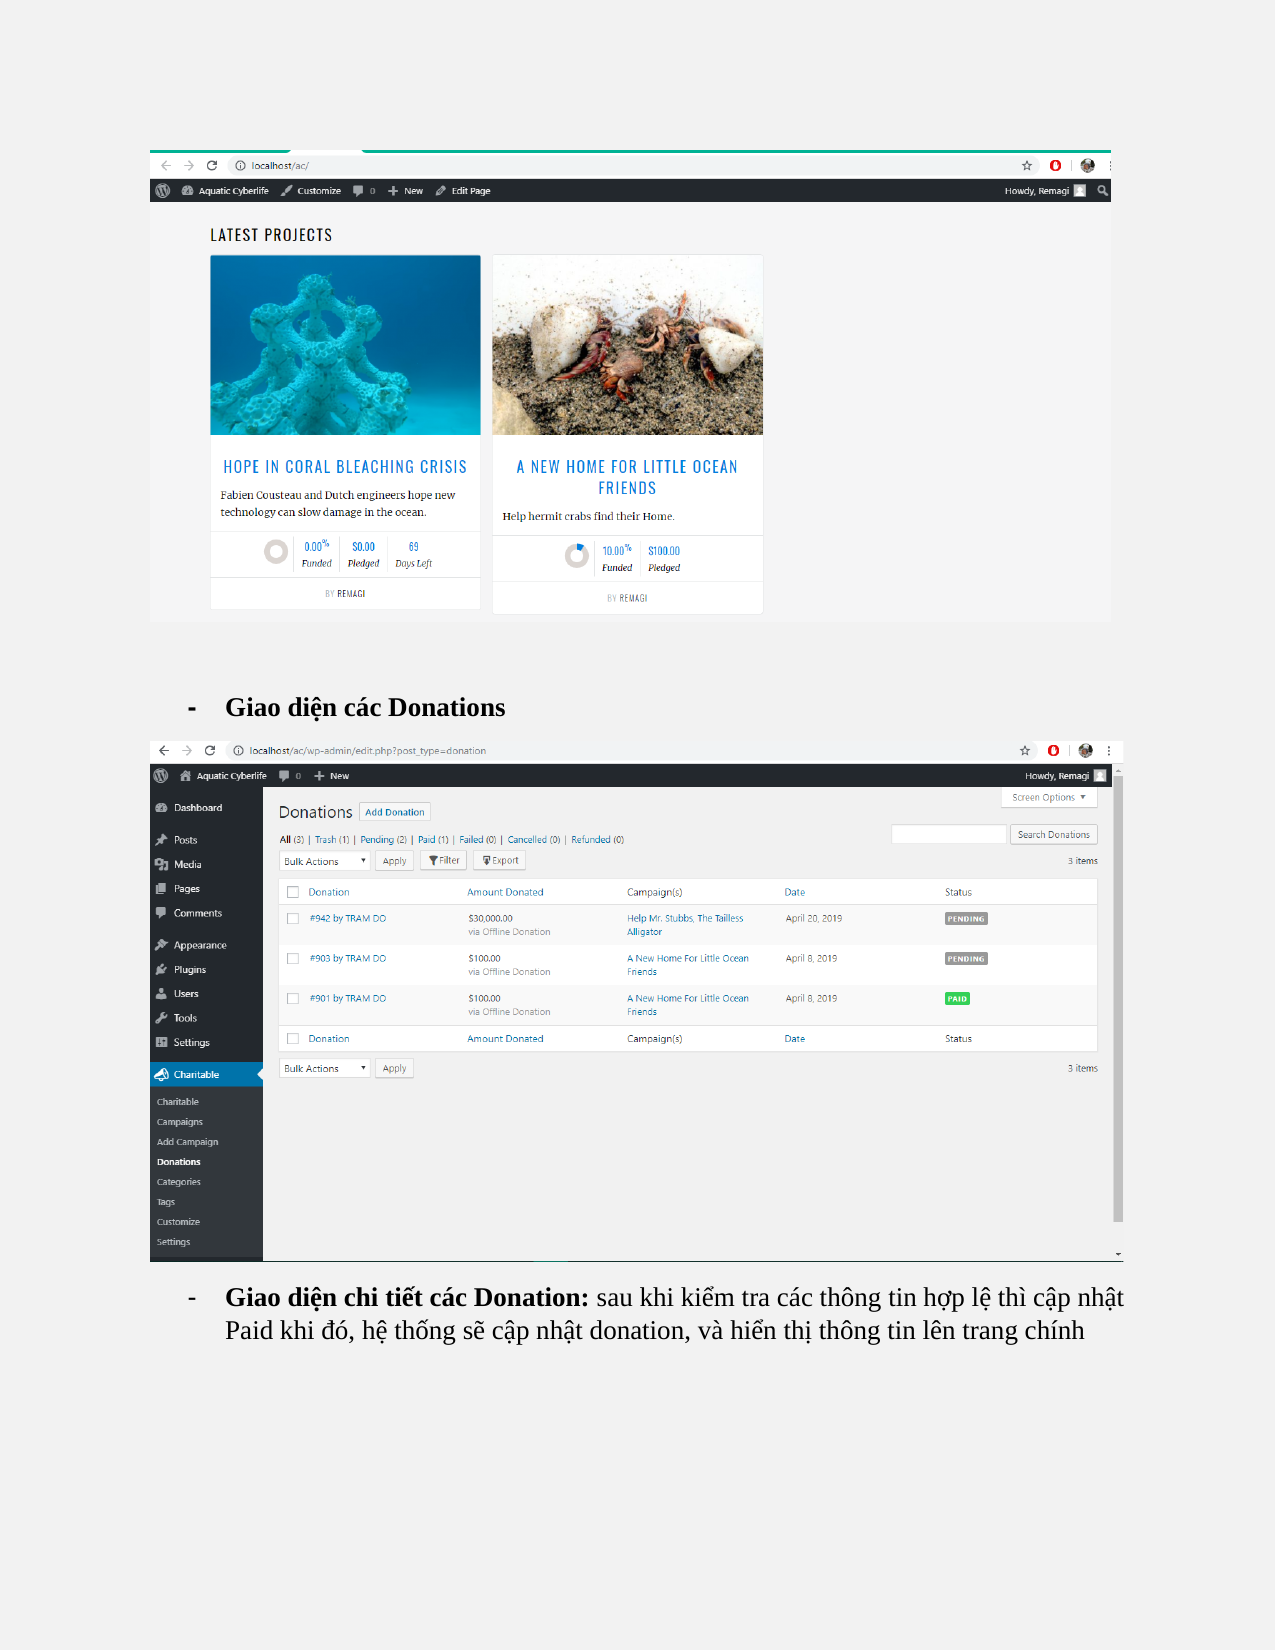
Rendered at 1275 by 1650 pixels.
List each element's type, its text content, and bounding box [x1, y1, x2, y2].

picture [156, 1069, 165, 1076]
picture [150, 150, 1111, 622]
picture [150, 741, 1124, 1262]
list Giao diện chi tiết các Donation: sau khi kiểm tra các thông tin hợp lệ thì cập nhật Paid khi đó, hệ thống sẽ cập nhật donation, và hiển thị thông tin lên trang chính [187, 1281, 1125, 1346]
list Giao diện các Donations [187, 691, 1125, 722]
